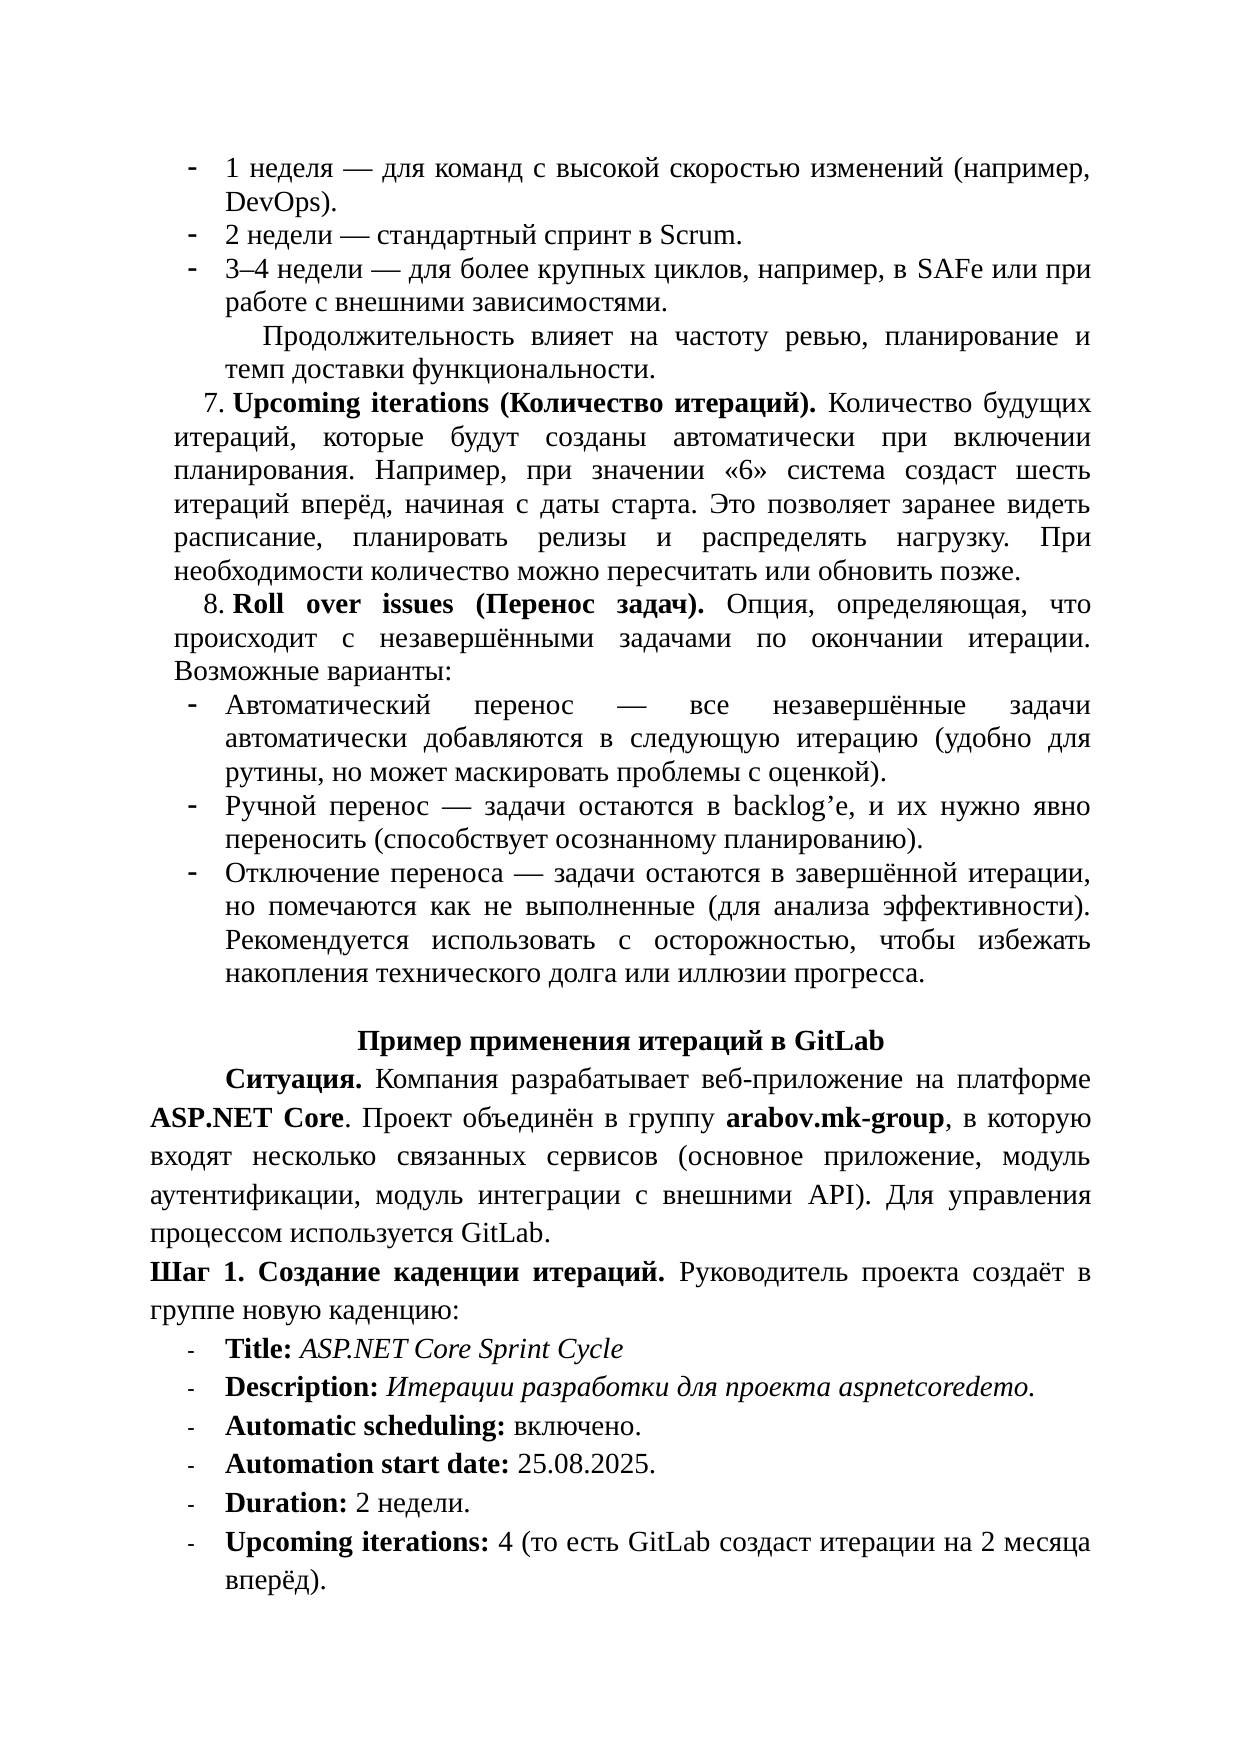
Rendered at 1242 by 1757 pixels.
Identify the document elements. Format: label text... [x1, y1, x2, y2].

list Automation start date: 25.08.2025. [187, 1447, 1092, 1480]
list 2 недели — стандартный спринт в Scrum. [187, 217, 1092, 251]
list Title: ASP.NET Core Sprint Cycle [187, 1331, 1092, 1364]
list Roll over issues (Перенос задач). Опция, определяющая, что происходит с незавершёнными задачами по окончании итерации. Возможные варианты: [174, 586, 1092, 687]
list Ручной перенос — задачи остаются в backlog’е, и их нужно явно переносить (способствует осознанному планированию). [187, 788, 1092, 855]
list Automatic scheduling: включено. [187, 1408, 1092, 1442]
text Шаг 1. Создание каденции итераций. Руководитель проекта создаёт в группе новую каденцию: [150, 1254, 1092, 1326]
list Description: Итерации разработки для проекта aspnetcoredemo. [187, 1369, 1092, 1403]
list Автоматический перенос — все незавершённые задачи автоматически добавляются в следующую итерацию (удобно для рутины, но может маскировать проблемы с оценкой). [187, 687, 1092, 788]
list Duration: 2 недели. [187, 1485, 1092, 1519]
text Ситуация. Компания разрабатывает веб-приложение на платформе ASP.NET Core. Проект объединён в группу arabov.mk-group, в которую входят несколько связанных сервисов (основное приложение, модуль аутентификации, модуль интеграции с внешними API). Для управления процессом используется GitLab. [150, 1061, 1092, 1249]
text Пример применения итераций в GitLab [150, 1023, 1092, 1056]
text Продолжительность влияет на частоту ревью, планирование и темп доставки функциональности. [225, 318, 1092, 385]
list Отключение переноса — задачи остаются в завершённой итерации, но помечаются как не выполненные (для анализа эффективности). Рекомендуется использовать с осторожностью, чтобы избежать накопления технического долга или иллюзии прогресса. [187, 855, 1092, 989]
list 1 неделя — для команд с высокой скоростью изменений (например, DevOps). [187, 150, 1092, 217]
list Upcoming iterations: 4 (то есть GitLab создаст итерации на 2 месяца вперёд). [187, 1524, 1092, 1596]
list Upcoming iterations (Количество итераций). Количество будущих итераций, которые будут созданы автоматически при включении планирования. Например, при значении «6» система создаст шесть итераций вперёд, начиная с даты старта. Это позволяет заранее видеть расписание, планировать релизы и распределять нагрузку. При необходимости количество можно пересчитать или обновить позже. [174, 385, 1092, 586]
list 3–4 недели — для более крупных циклов, например, в SAFe или при работе с внешними зависимостями. [187, 251, 1092, 318]
